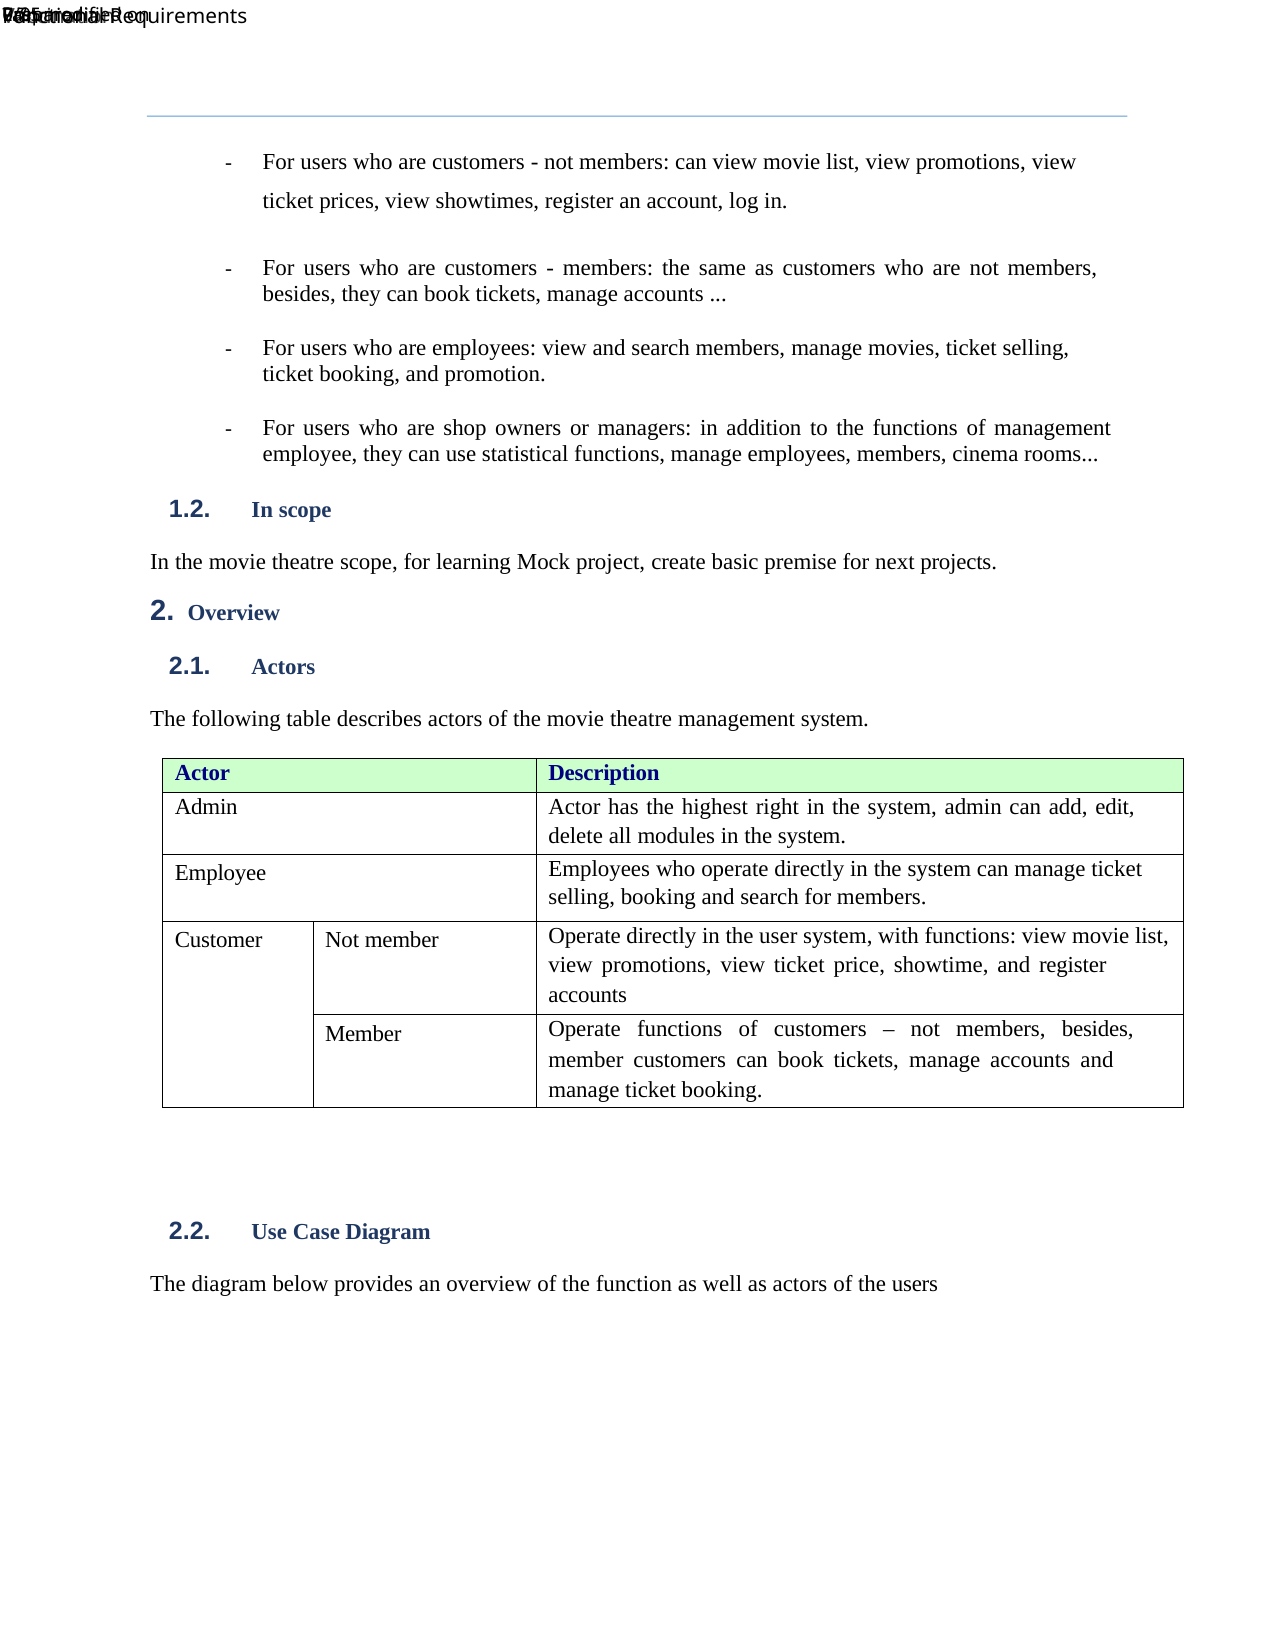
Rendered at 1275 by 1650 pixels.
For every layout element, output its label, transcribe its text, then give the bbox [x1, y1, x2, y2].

list For users who are employees: view and search members, manage movies, ticket selling, ticket booking, and promotion. [225, 334, 1125, 387]
text In the movie theatre scope, for learning Mock project, create basic premise for next projects. [150, 548, 1275, 574]
table_cell Employee [163, 855, 536, 921]
list For users who are shop owners or managers: in addition to the functions of management employee, they can use statistical functions, manage employees, members, cinema rooms... [225, 414, 1125, 467]
table_cell Admin [163, 793, 536, 854]
text The diagram below provides an overview of the function as well as actors of the users [150, 1269, 1275, 1296]
table_cell Actor has the highest right in the system, admin can add, edit, delete all modules in the system. [537, 793, 1183, 854]
table_cell Employees who operate directly in the system can manage ticket selling, booking and search for members. [537, 855, 1183, 921]
list For users who are customers - not members: can view movie list, view promotions, view ticket prices, view showtimes, register an account, log in. [225, 148, 1125, 214]
text The following table describes actors of the movie theatre management system. [150, 705, 1275, 731]
table_cell Customer [163, 922, 313, 1107]
subtitle Actors [169, 651, 1275, 680]
subtitle Use Case Diagram [169, 1216, 1275, 1245]
subtitle In scope [169, 494, 1275, 523]
table_cell Operate functions of customers – not members, besides, member customers can book tickets, manage accounts and manage ticket booking. [537, 1015, 1183, 1107]
table_cell Member [314, 1015, 536, 1107]
table_cell Not member [314, 922, 536, 1014]
table_header Description [537, 759, 1183, 792]
table_cell Operate directly in the user system, with functions: view movie list, view promotions, view ticket price, showtime, and register accounts [537, 922, 1183, 1014]
list For users who are customers - members: the same as customers who are not members, besides, they can book tickets, manage accounts ... [225, 254, 1125, 307]
subtitle Overview [150, 593, 1275, 626]
table_header Actor [163, 759, 536, 792]
